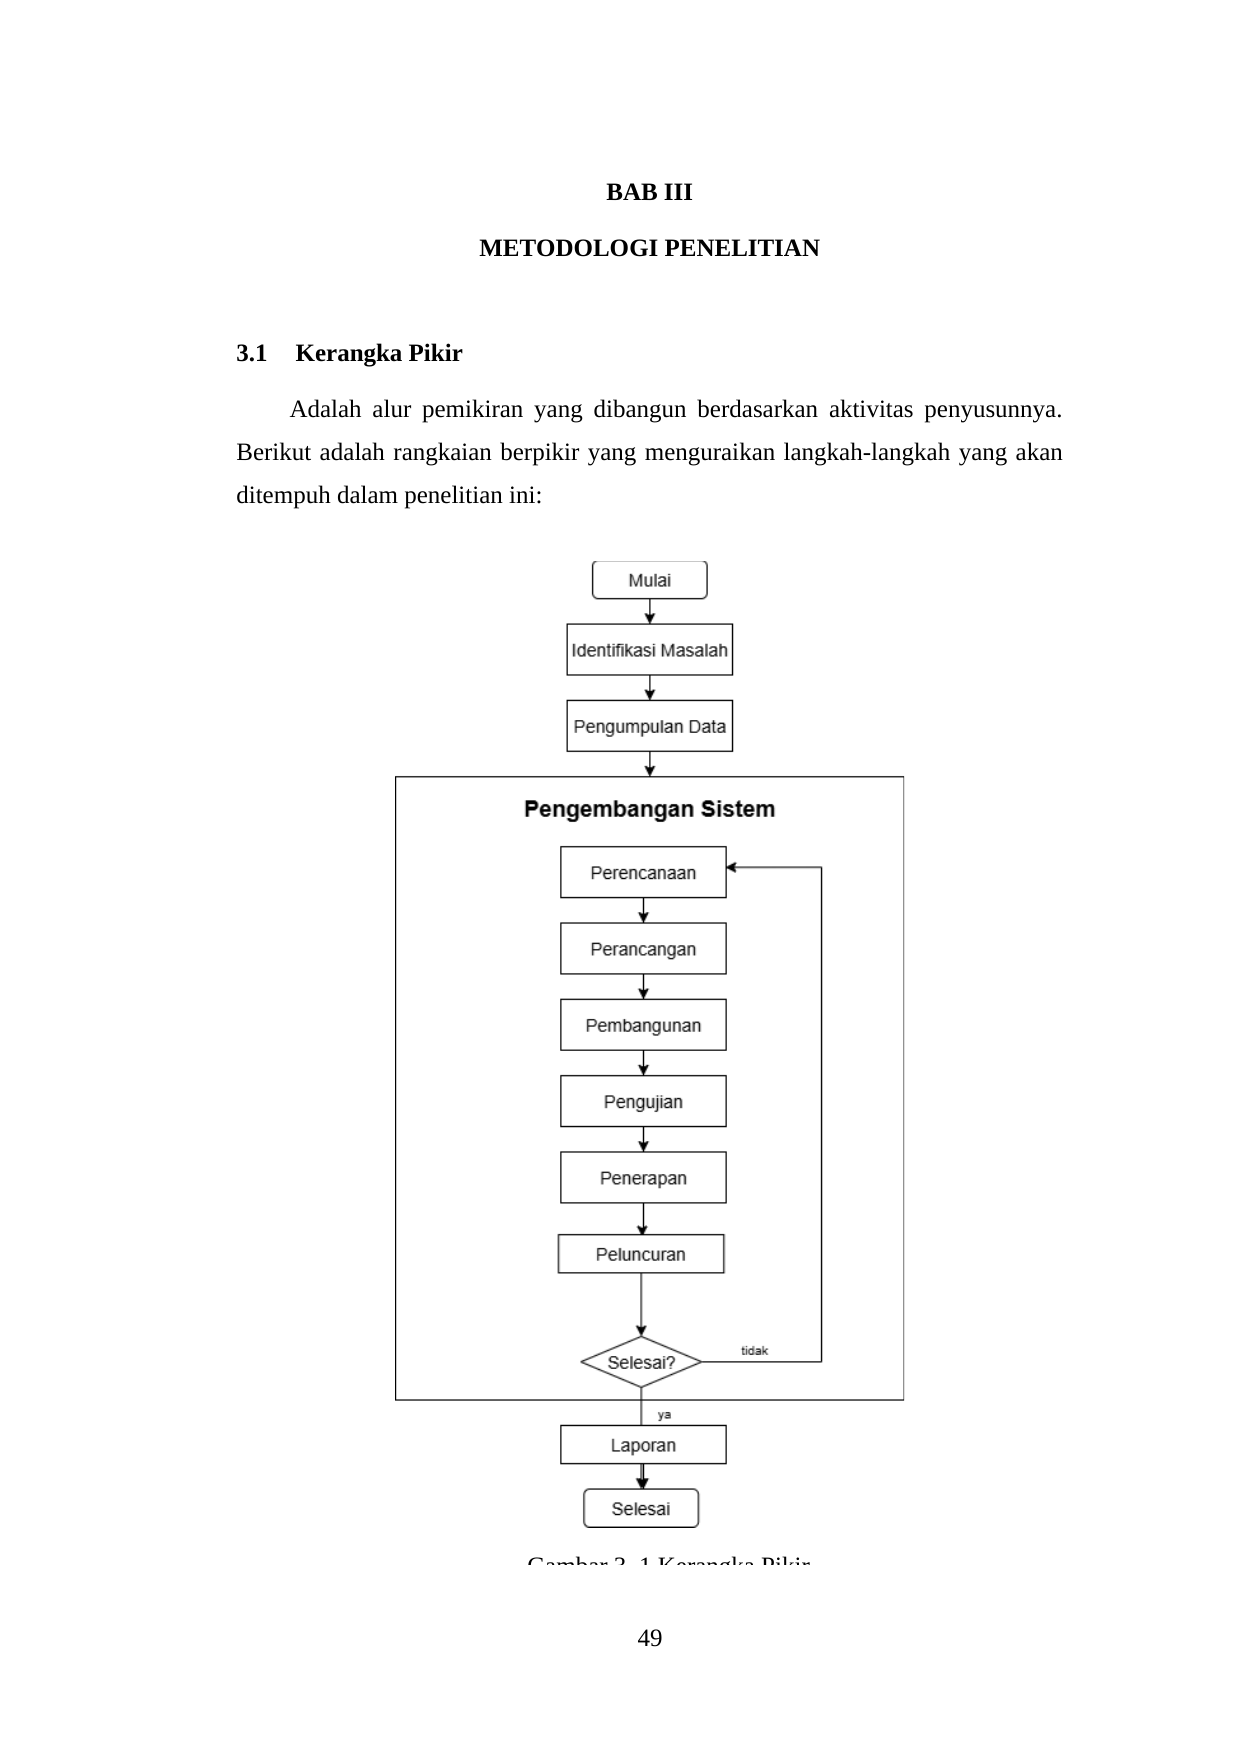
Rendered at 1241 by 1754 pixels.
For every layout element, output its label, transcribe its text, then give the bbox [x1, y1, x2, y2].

picture [395, 561, 905, 1528]
text Adalah alur pemikiran yang dibangun berdasarkan aktivitas penyusunnya. Berikut adalah rangkaian berpikir yang menguraikan langkah-langkah yang akan ditempuh dalam penelitian ini: [236, 394, 1063, 509]
subtitle BAB III [236, 177, 1063, 206]
subtitle METODOLOGI PENELITIAN [236, 233, 1063, 262]
subtitle Kerangka Pikir [236, 338, 1063, 367]
